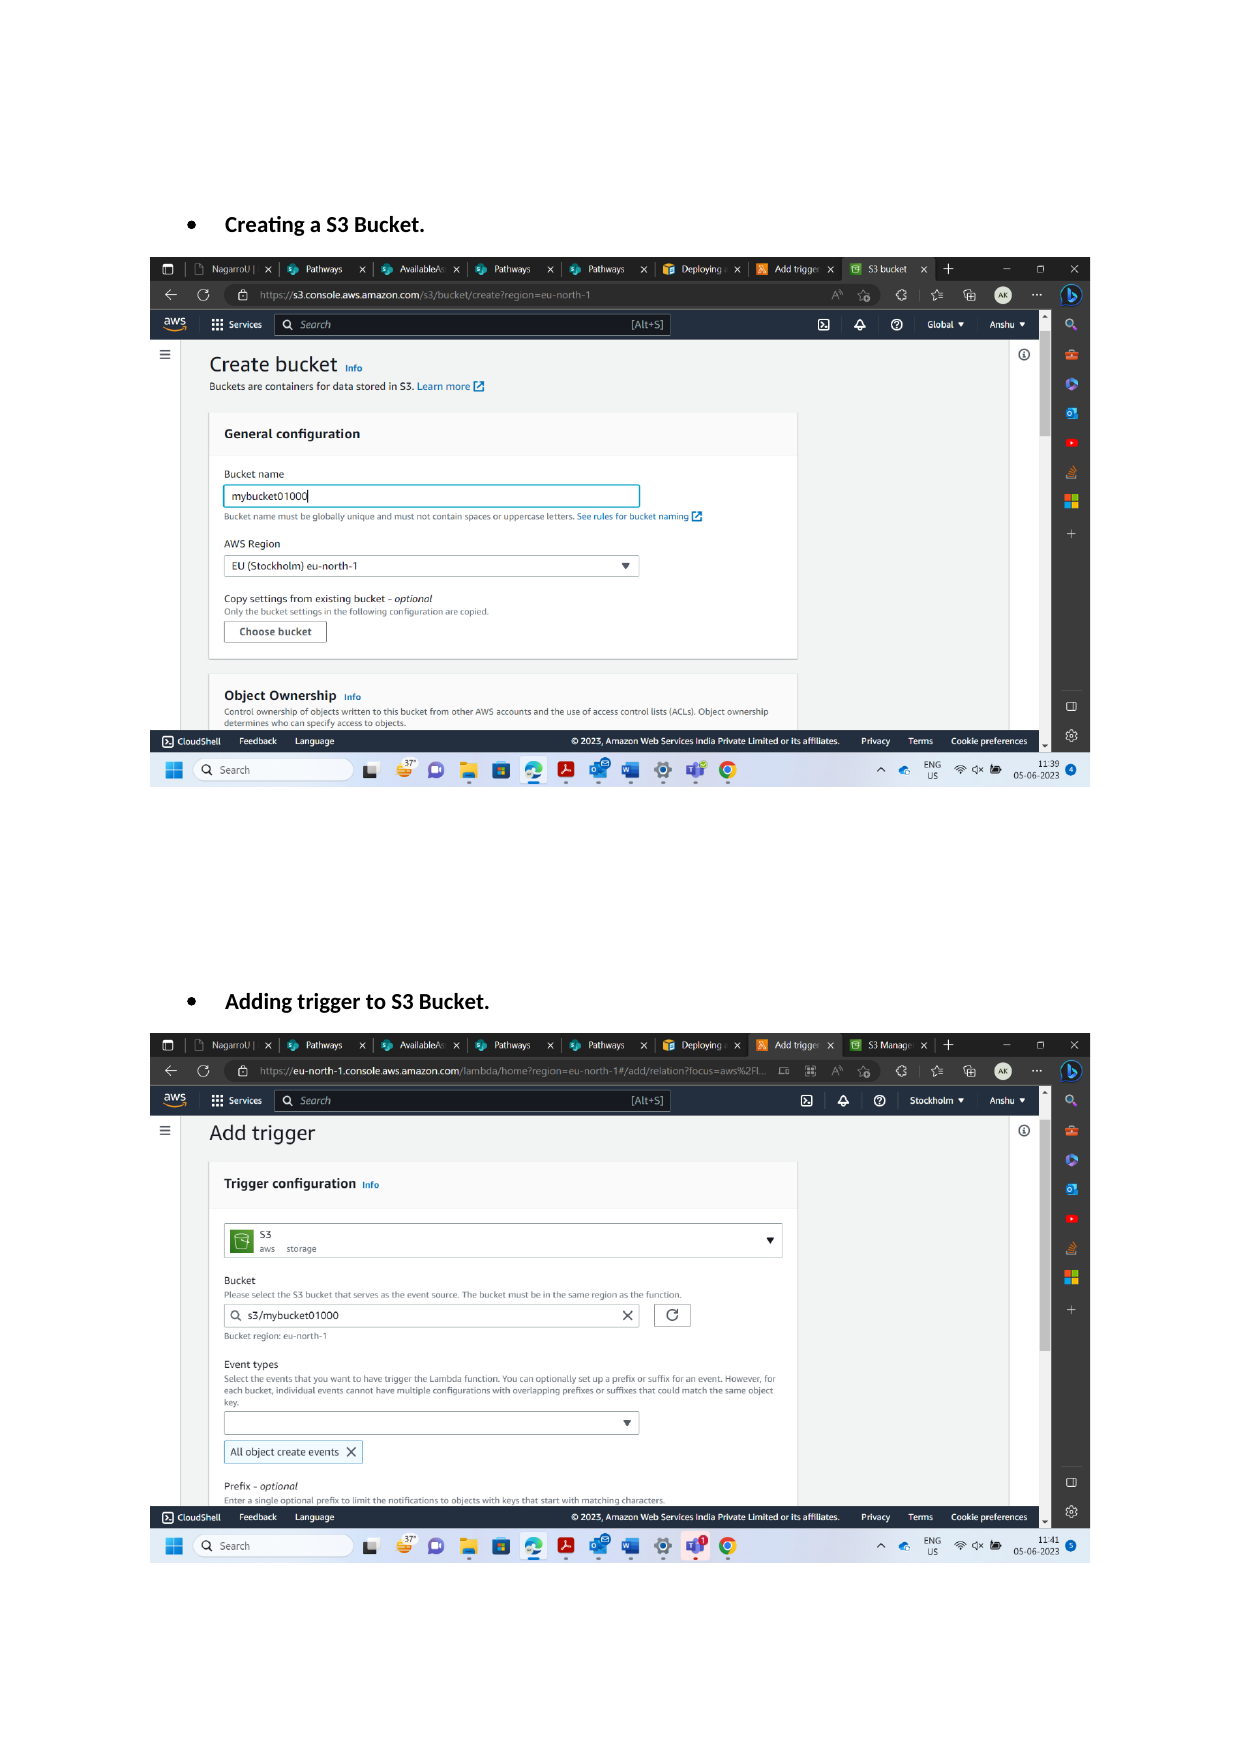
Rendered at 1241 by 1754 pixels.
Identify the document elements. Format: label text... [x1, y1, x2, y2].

list Creating a S3 Bucket. [187, 211, 1090, 239]
picture [150, 257, 1091, 787]
list Adding trigger to S3 Bucket. [187, 987, 1090, 1015]
picture [150, 1033, 1091, 1563]
